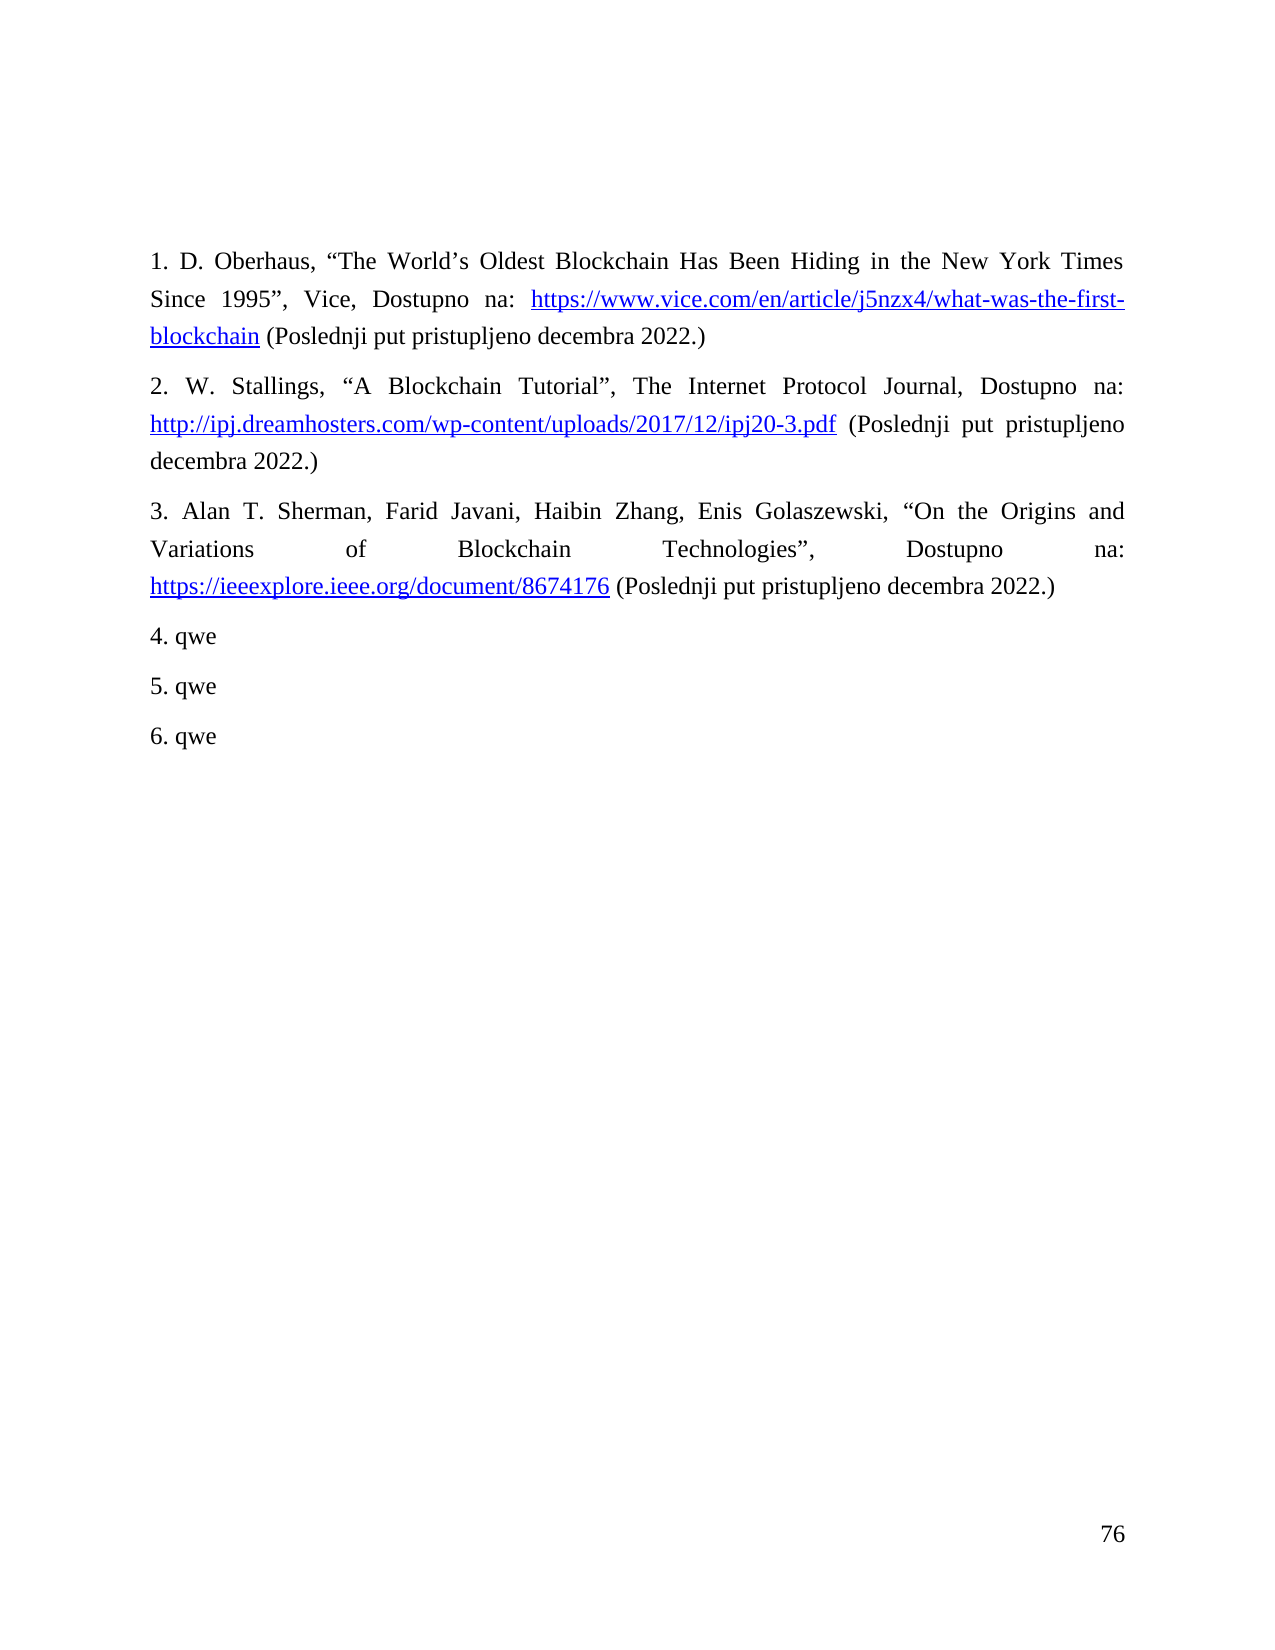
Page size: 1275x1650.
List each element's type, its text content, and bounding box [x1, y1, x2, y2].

text 4. qwe [150, 612, 1125, 650]
text 5. qwe [150, 662, 1125, 700]
text 2. W. Stallings, “A Blockchain Tutorial”, The Internet Protocol Journal, Dostupno na: http://ipj.dreamhosters.com/wp-content/uploads/2017/12/ipj20-3.pdf (Poslednji put pristupljeno decembra 2022.) [150, 362, 1125, 475]
text 1. D. Oberhaus, “The World’s Oldest Blockchain Has Been Hiding in the New York Times Since 1995”, Vice, Dostupno na: https://www.vice.com/en/article/j5nzx4/what-was-the-first-blockchain (Poslednji put pristupljeno decembra 2022.) [150, 237, 1125, 350]
text 3. Alan T. Sherman, Farid Javani, Haibin Zhang, Enis Golaszewski, “On the Origins and Variations of Blockchain Technologies”, Dostupno na: https://ieeexplore.ieee.org/document/8674176 (Poslednji put pristupljeno decembra 2022.) [150, 487, 1125, 600]
text 6. qwe [150, 712, 1125, 750]
